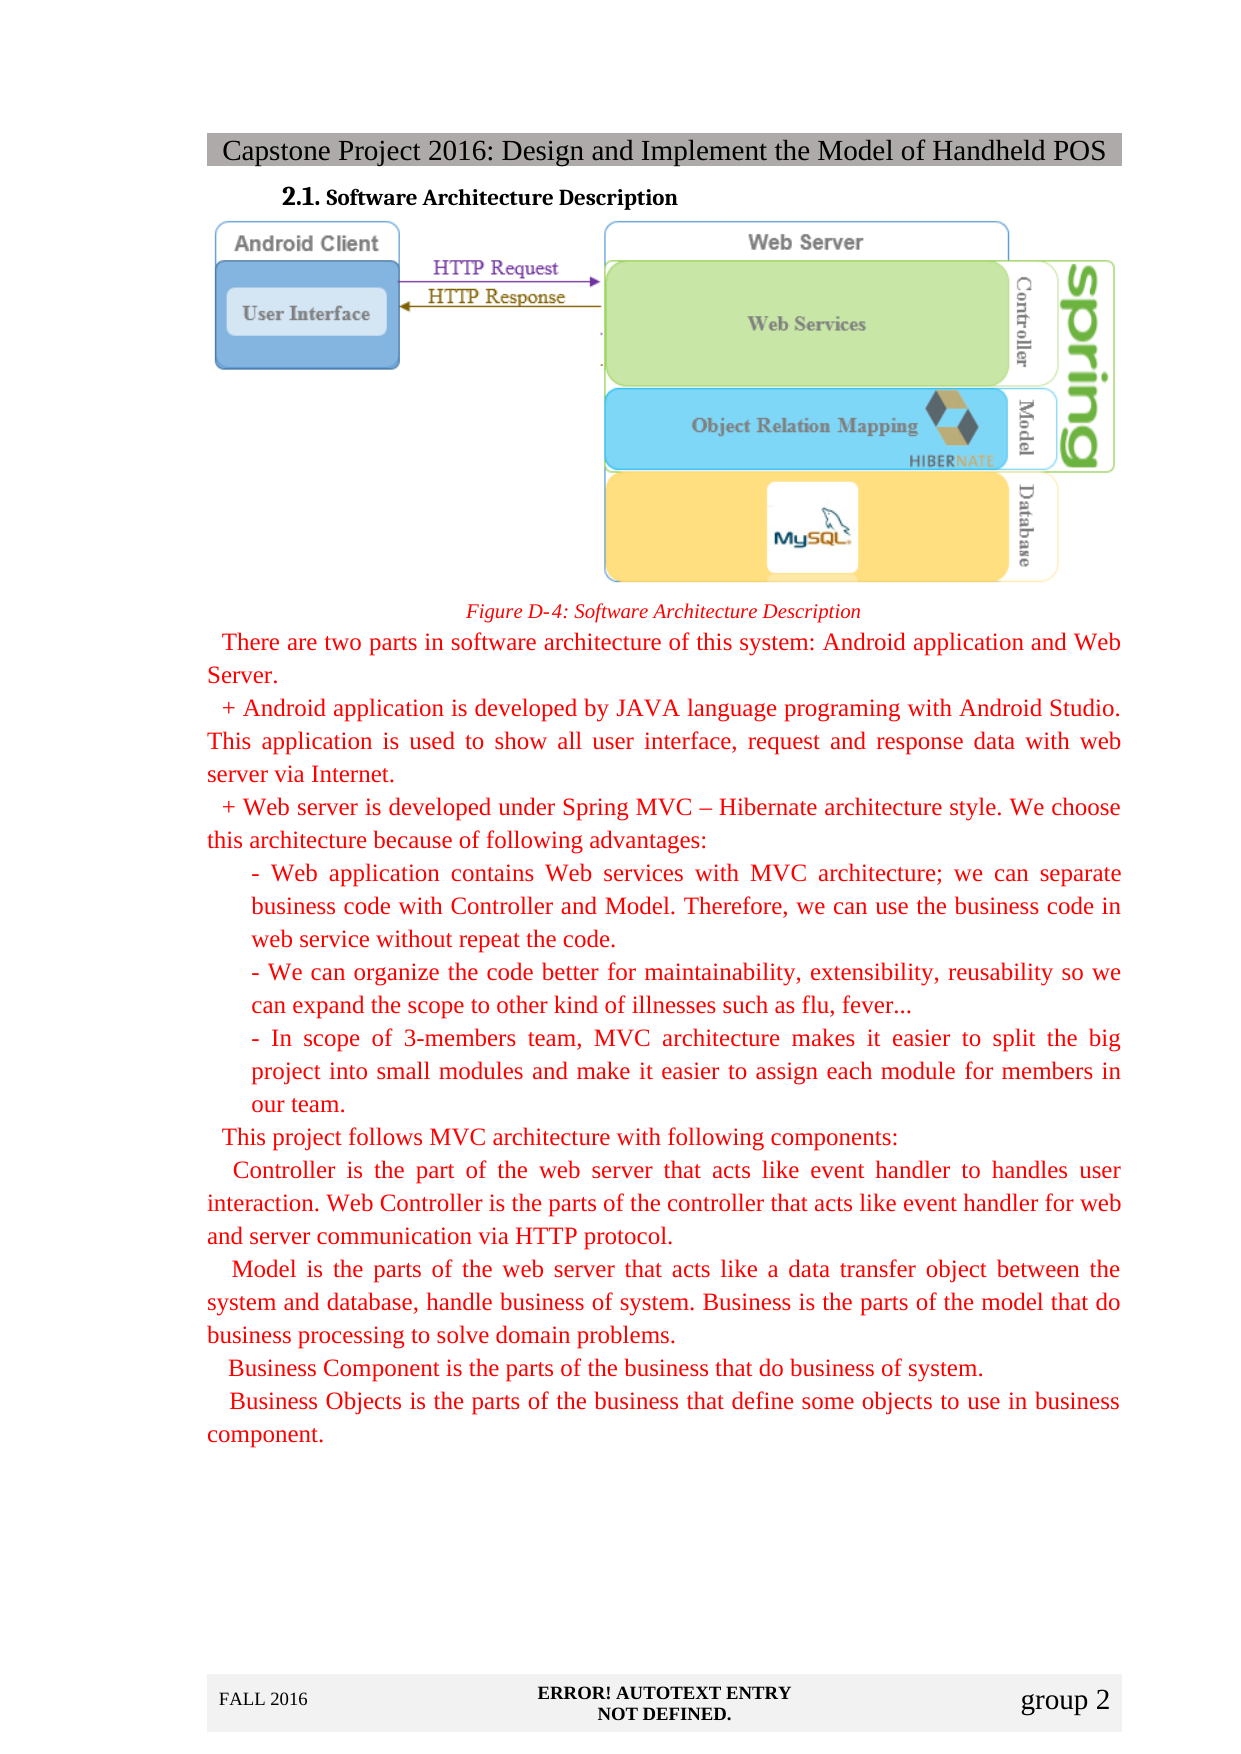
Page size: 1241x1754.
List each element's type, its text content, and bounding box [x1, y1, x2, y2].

text + Android application is developed by JAVA language programing with Android Studio. This application is used to show all user interface, request and response data with web server via Internet. [207, 693, 1122, 787]
subtitle Software Architecture Description [282, 181, 1122, 212]
text Business Component is the parts of the business that do business of system. [207, 1353, 1122, 1382]
text - In scope of 3-members team, MVC architecture makes it easier to split the big project into small modules and make it easier to assign each module for members in our team. [251, 1023, 1122, 1118]
text This project follows MVC architecture with following components: [207, 1122, 1122, 1151]
text Model is the parts of the web server that acts like a data transfer object between the system and database, handle business of system. Business is the parts of the model that do business processing to solve domain problems. [207, 1254, 1122, 1349]
picture [206, 217, 1120, 594]
text Business Objects is the parts of the business that define some objects to use in business component. [207, 1386, 1122, 1448]
text There are two parts in software architecture of this system: Android application and Web Server. [207, 627, 1122, 688]
text Controller is the part of the web server that acts like event handler to handles user interaction. Web Controller is the parts of the controller that acts like event handler for web and server communication via HTTP protocol. [207, 1155, 1122, 1250]
text + Web server is developed under Spring MVC – Hibernate architecture style. We choose this architecture because of following advantages: [207, 792, 1122, 853]
text - Web application contains Web services with MVC architecture; we can separate business code with Controller and Model. Therefore, we can use the business code in web service without repeat the code. [251, 858, 1122, 953]
text - We can organize the code better for maintainability, extensibility, reusability so we can expand the scope to other kind of illnesses such as flu, fever... [251, 957, 1122, 1019]
